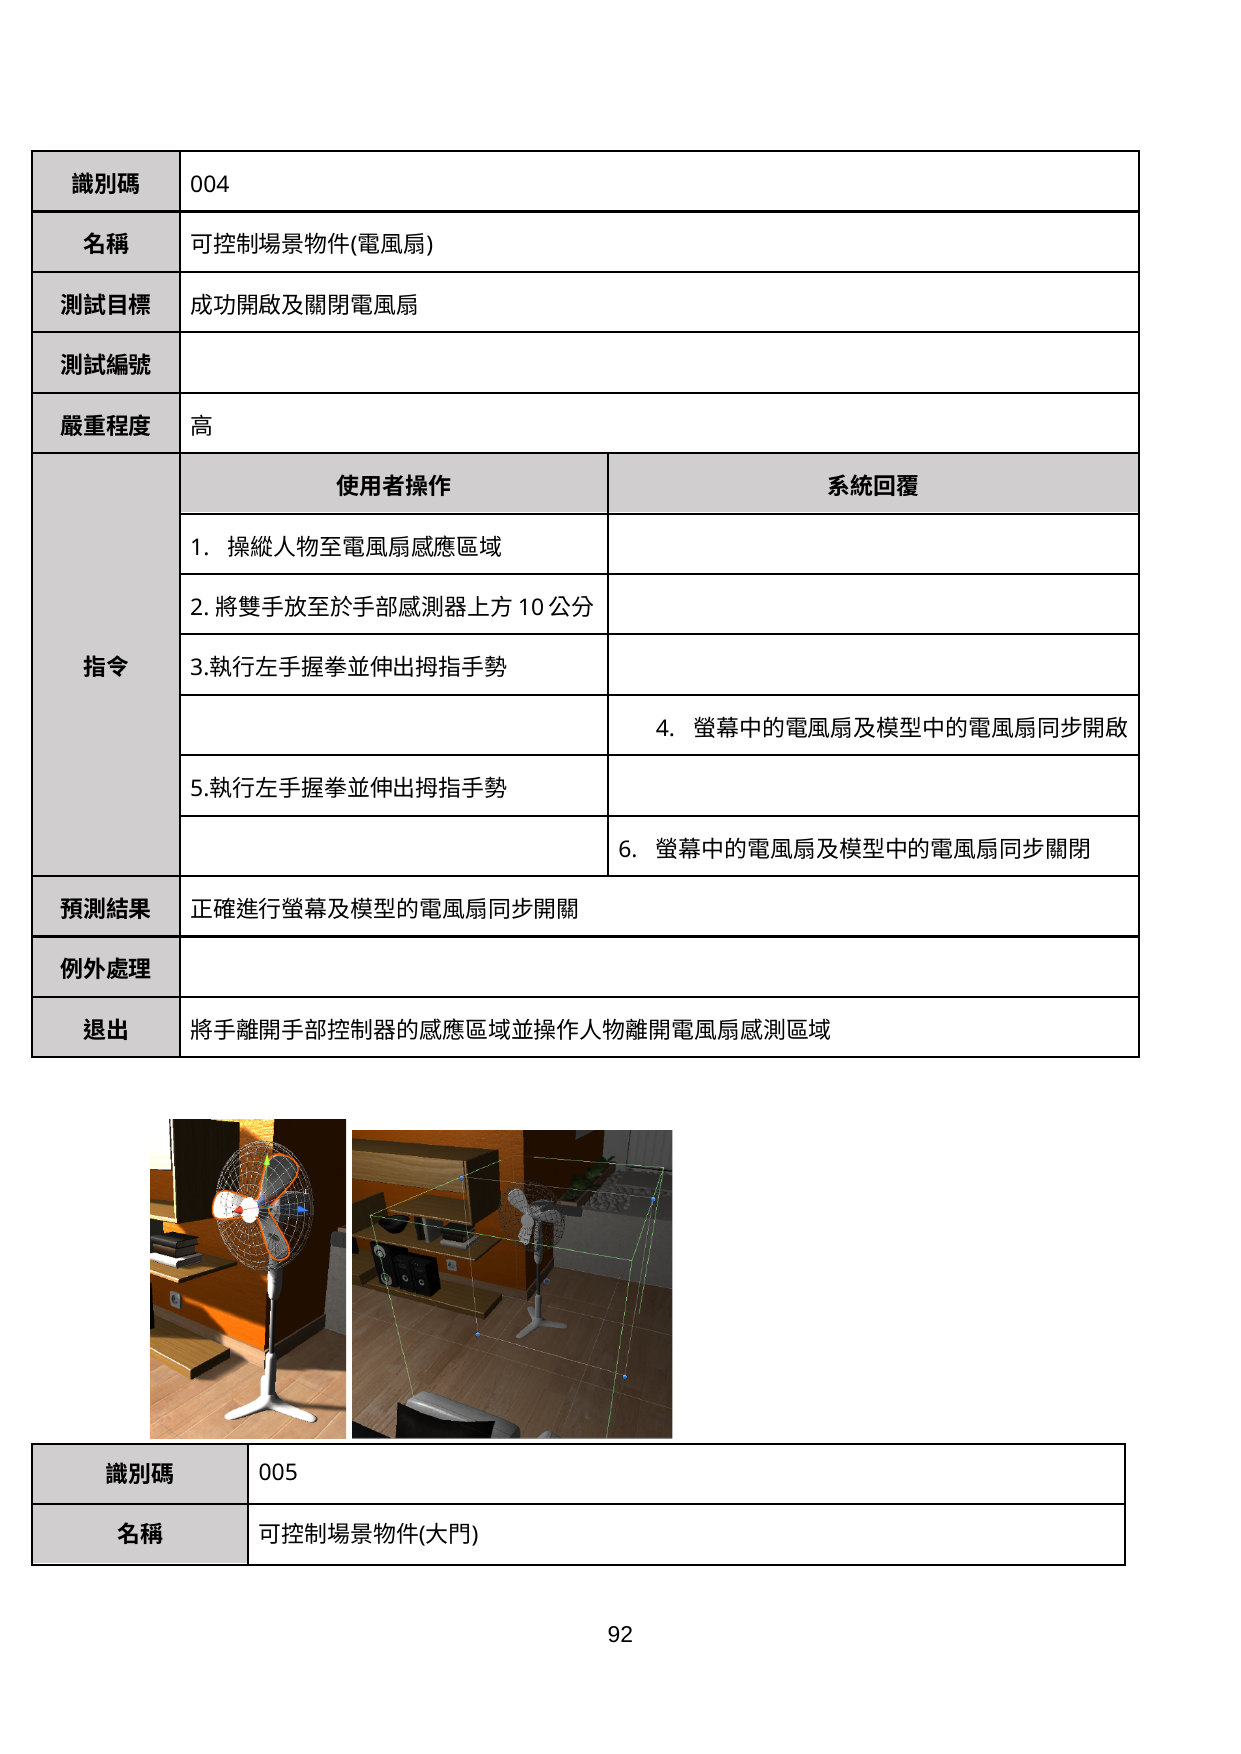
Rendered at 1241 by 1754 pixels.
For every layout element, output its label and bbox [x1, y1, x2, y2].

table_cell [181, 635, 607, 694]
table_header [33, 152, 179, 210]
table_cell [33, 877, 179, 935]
picture [150, 1119, 347, 1439]
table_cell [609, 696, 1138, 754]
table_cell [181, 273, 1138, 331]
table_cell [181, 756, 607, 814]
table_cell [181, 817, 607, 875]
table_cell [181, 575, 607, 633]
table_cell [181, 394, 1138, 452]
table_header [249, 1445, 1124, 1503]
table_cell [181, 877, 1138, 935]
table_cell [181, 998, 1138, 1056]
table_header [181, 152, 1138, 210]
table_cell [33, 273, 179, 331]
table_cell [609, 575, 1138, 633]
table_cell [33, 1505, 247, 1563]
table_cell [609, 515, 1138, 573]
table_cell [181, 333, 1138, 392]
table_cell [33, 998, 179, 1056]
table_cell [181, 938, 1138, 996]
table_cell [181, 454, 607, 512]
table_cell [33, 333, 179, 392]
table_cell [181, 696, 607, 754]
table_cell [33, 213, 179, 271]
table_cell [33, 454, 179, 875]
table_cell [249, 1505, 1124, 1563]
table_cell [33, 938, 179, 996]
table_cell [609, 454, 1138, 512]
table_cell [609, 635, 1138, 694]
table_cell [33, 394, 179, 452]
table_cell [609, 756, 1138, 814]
picture [352, 1130, 673, 1439]
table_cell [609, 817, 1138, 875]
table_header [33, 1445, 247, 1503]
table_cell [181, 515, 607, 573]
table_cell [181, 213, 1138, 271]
